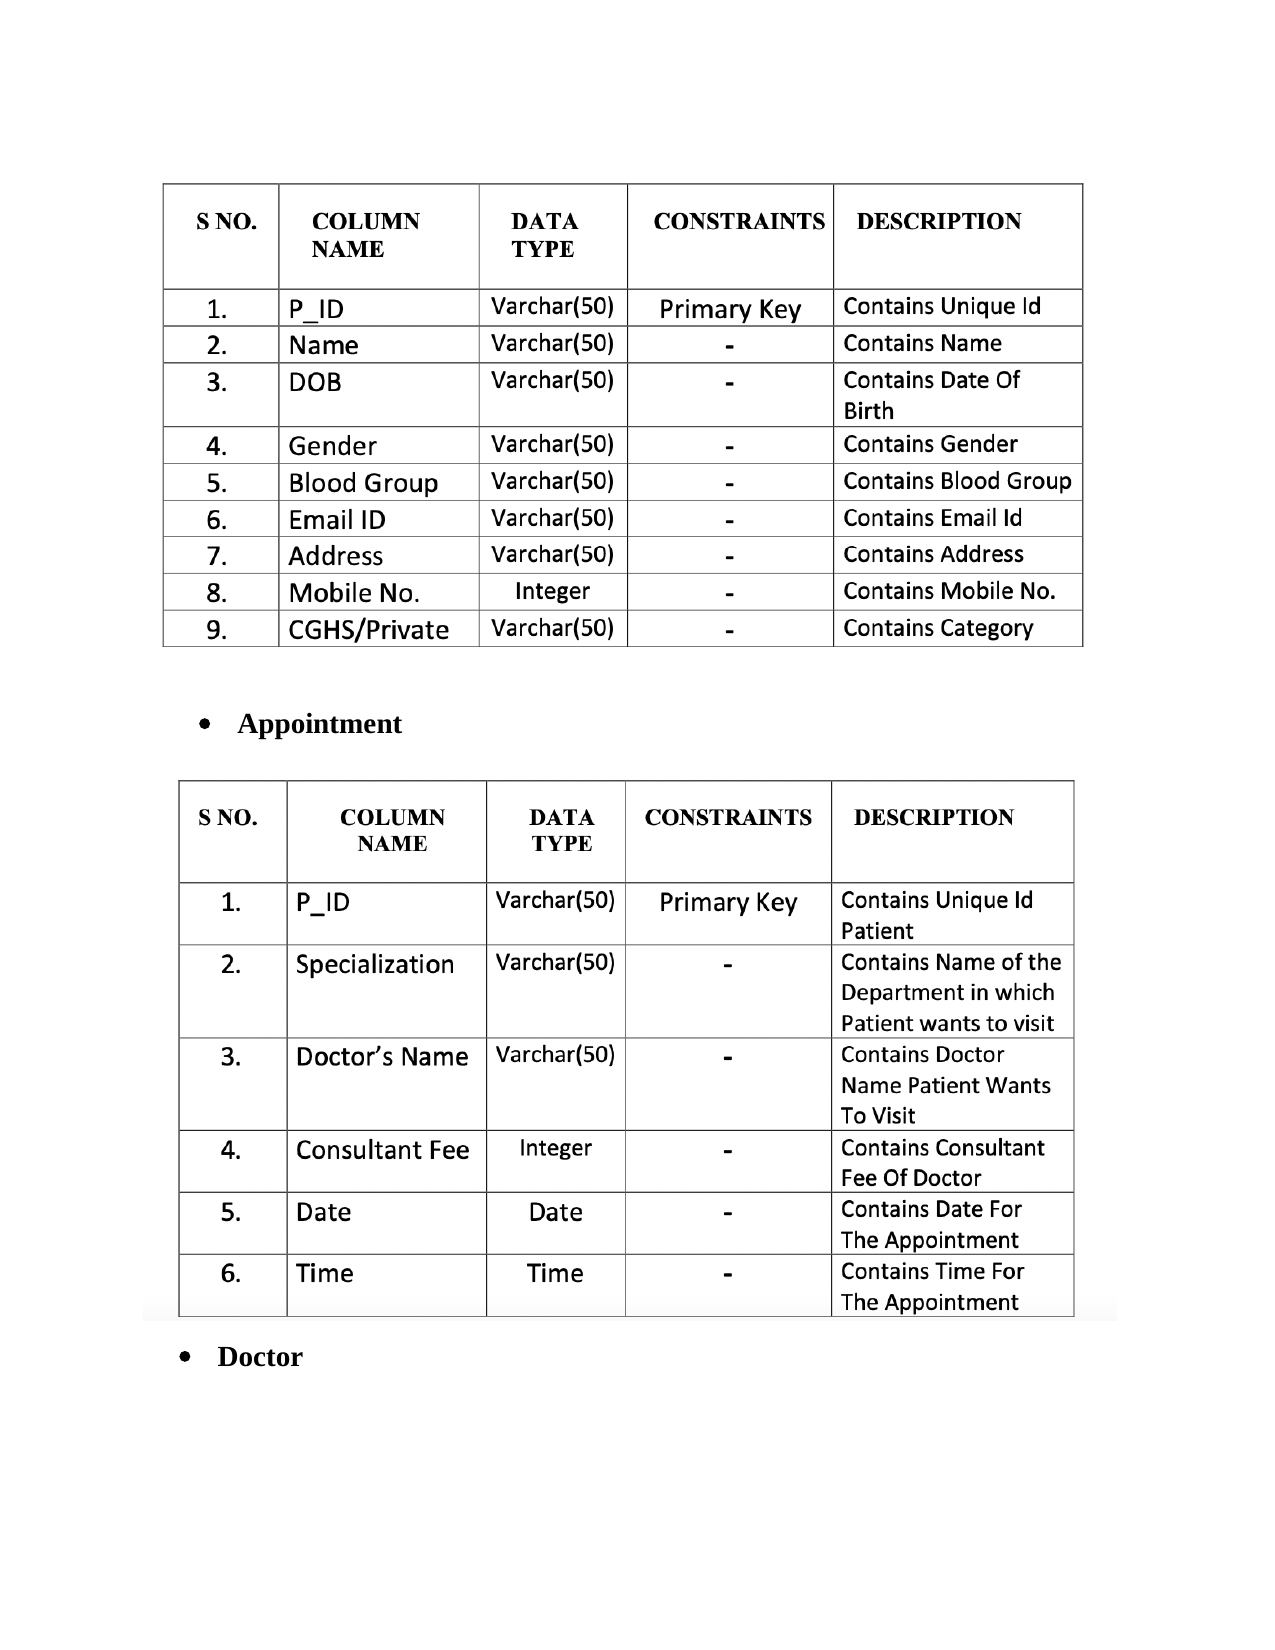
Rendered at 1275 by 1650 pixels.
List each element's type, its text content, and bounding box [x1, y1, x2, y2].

picture [142, 156, 1118, 652]
list Appointment [199, 707, 1125, 740]
list Doctor [180, 1339, 1125, 1373]
picture [142, 766, 1118, 1321]
